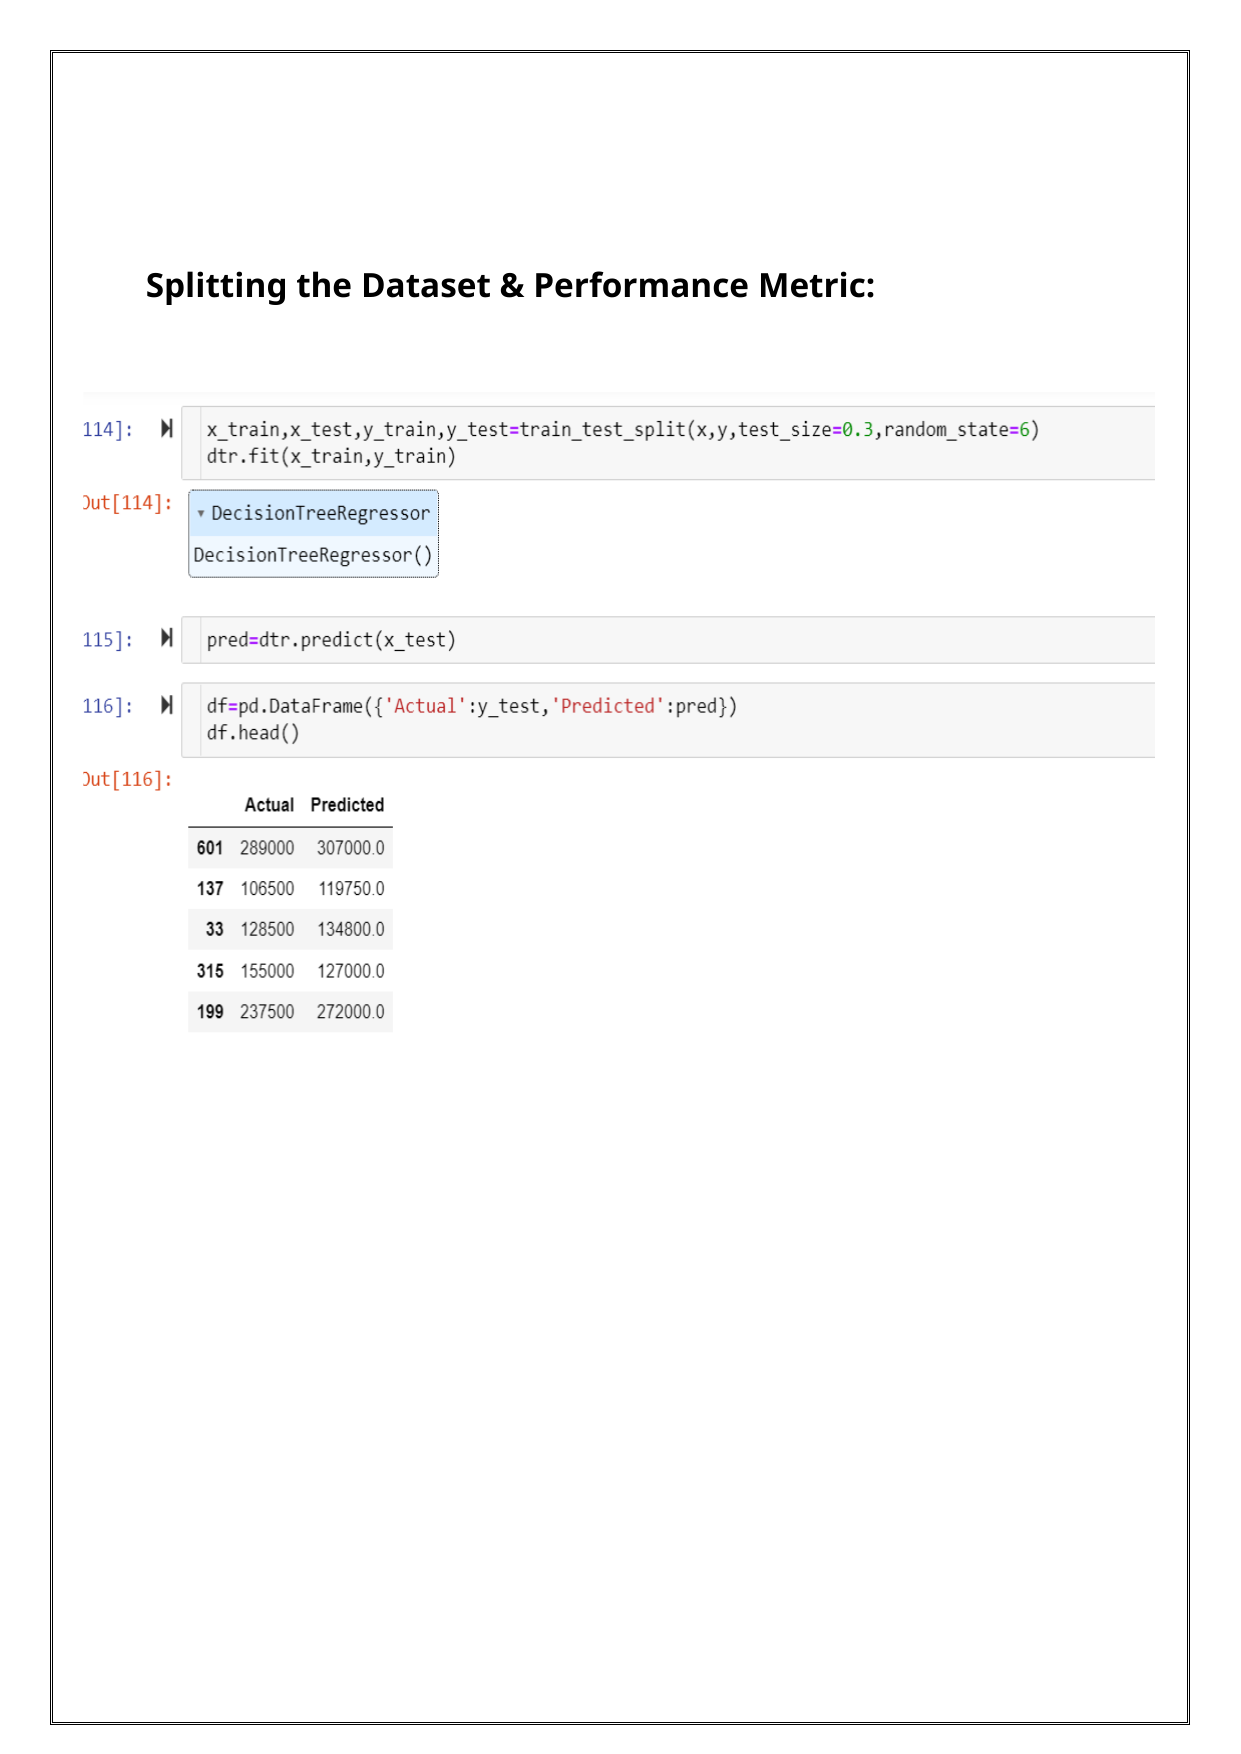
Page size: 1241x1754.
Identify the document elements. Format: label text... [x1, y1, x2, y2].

picture [83, 392, 1155, 1059]
subtitle Splitting the Dataset & Performance Metric: [146, 261, 1155, 307]
